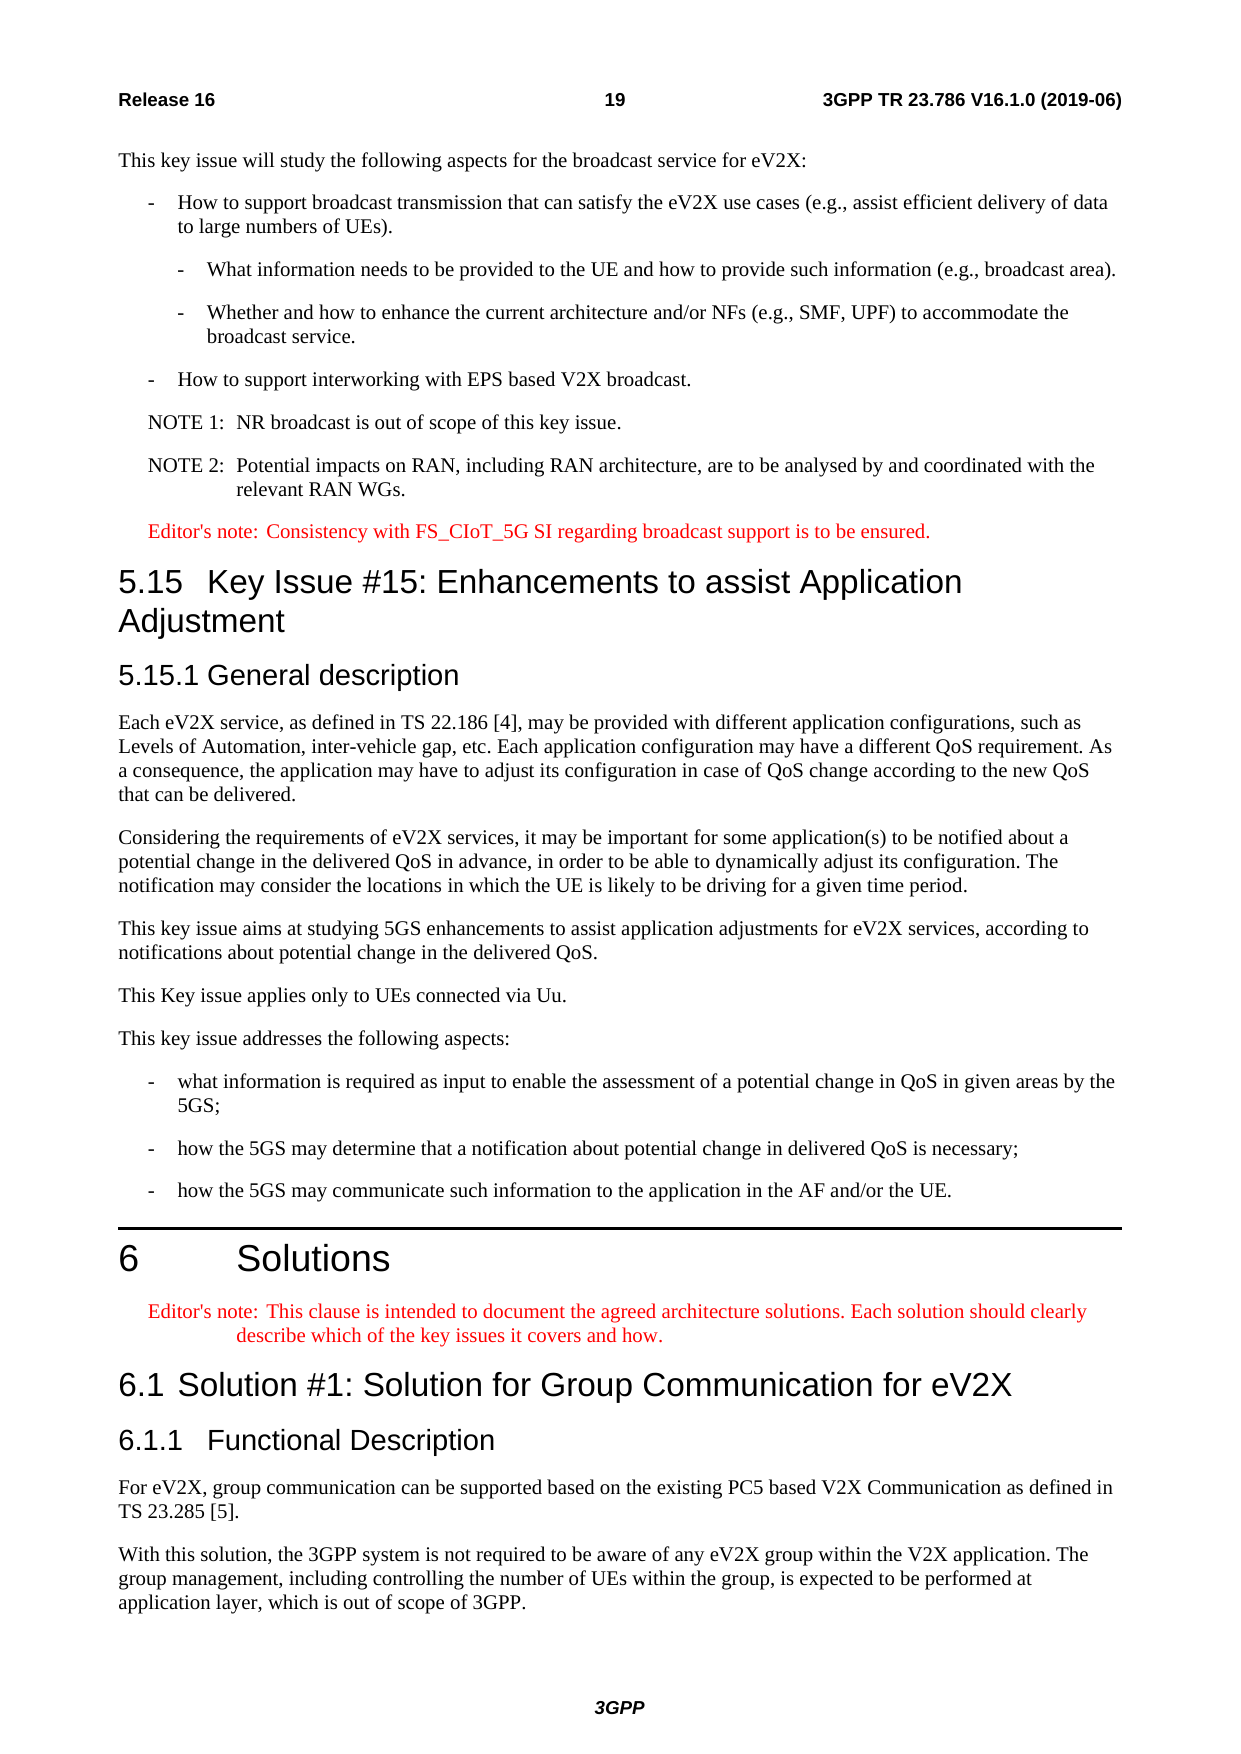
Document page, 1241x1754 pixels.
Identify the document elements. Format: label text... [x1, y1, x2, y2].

text This Key issue applies only to UEs connected via Uu. [118, 983, 1122, 1007]
text Editor's note: Consistency with FS_CIoT_5G SI regarding broadcast support is to be ensured. [148, 519, 1122, 543]
text Editor's note: This clause is intended to document the agreed architecture solutions. Each solution should clearly describe which of the key issues it covers and how. [148, 1298, 1122, 1347]
text - What information needs to be provided to the UE and how to provide such information (e.g., broadcast area). [177, 257, 1122, 281]
text - How to support broadcast transmission that can satisfy the eV2X use cases (e.g., assist efficient delivery of data to large numbers of UEs). [148, 190, 1122, 238]
text This key issue aims at studying 5GS enhancements to assist application adjustments for eV2X services, according to notifications about potential change in the delivered QoS. [118, 916, 1122, 964]
subtitle 5.15 Key Issue #15: Enhancements to assist Application Adjustment [118, 562, 1122, 639]
text For eV2X, group communication can be supported based on the existing PC5 based V2X Communication as defined in TS 23.285 [5]. [118, 1475, 1122, 1523]
text With this solution, the 3GPP system is not required to be aware of any eV2X group within the V2X application. The group management, including controlling the number of UEs within the group, is expected to be performed at application layer, which is out of scope of 3GPP. [118, 1542, 1122, 1614]
subtitle 5.15.1 General description [118, 658, 1122, 691]
subtitle 6.1.1 Functional Description [118, 1423, 1122, 1456]
subtitle 6.1 Solution #1: Solution for Group Communication for eV2X [118, 1365, 1122, 1404]
text - what information is required as input to enable the assessment of a potential change in QoS in given areas by the 5GS; [148, 1068, 1122, 1117]
text NOTE 1: NR broadcast is out of scope of this key issue. [148, 410, 1122, 434]
text - how the 5GS may communicate such information to the application in the AF and/or the UE. [148, 1178, 1122, 1202]
subtitle 6 Solutions [118, 1230, 1122, 1280]
text - Whether and how to enhance the current architecture and/or NFs (e.g., SMF, UPF) to accommodate the broadcast service. [177, 300, 1122, 348]
text - How to support interworking with EPS based V2X broadcast. [148, 367, 1122, 391]
text This key issue addresses the following aspects: [118, 1026, 1122, 1050]
text - how the 5GS may determine that a notification about potential change in delivered QoS is necessary; [148, 1135, 1122, 1159]
text NOTE 2: Potential impacts on RAN, including RAN architecture, are to be analysed by and coordinated with the relevant RAN WGs. [148, 452, 1122, 501]
text This key issue will study the following aspects for the broadcast service for eV2X: [118, 147, 1122, 172]
text Considering the requirements of eV2X services, it may be important for some application(s) to be notified about a potential change in the delivered QoS in advance, in order to be able to dynamically adjust its configuration. The notification may consider the locations in which the UE is likely to be driving for a given time period. [118, 825, 1122, 897]
text Each eV2X service, as defined in TS 22.186 [4], may be provided with different application configurations, such as Levels of Automation, inter-vehicle gap, etc. Each application configuration may have a different QoS requirement. As a consequence, the application may have to adjust its configuration in case of QoS change according to the new QoS that can be delivered. [118, 710, 1122, 806]
